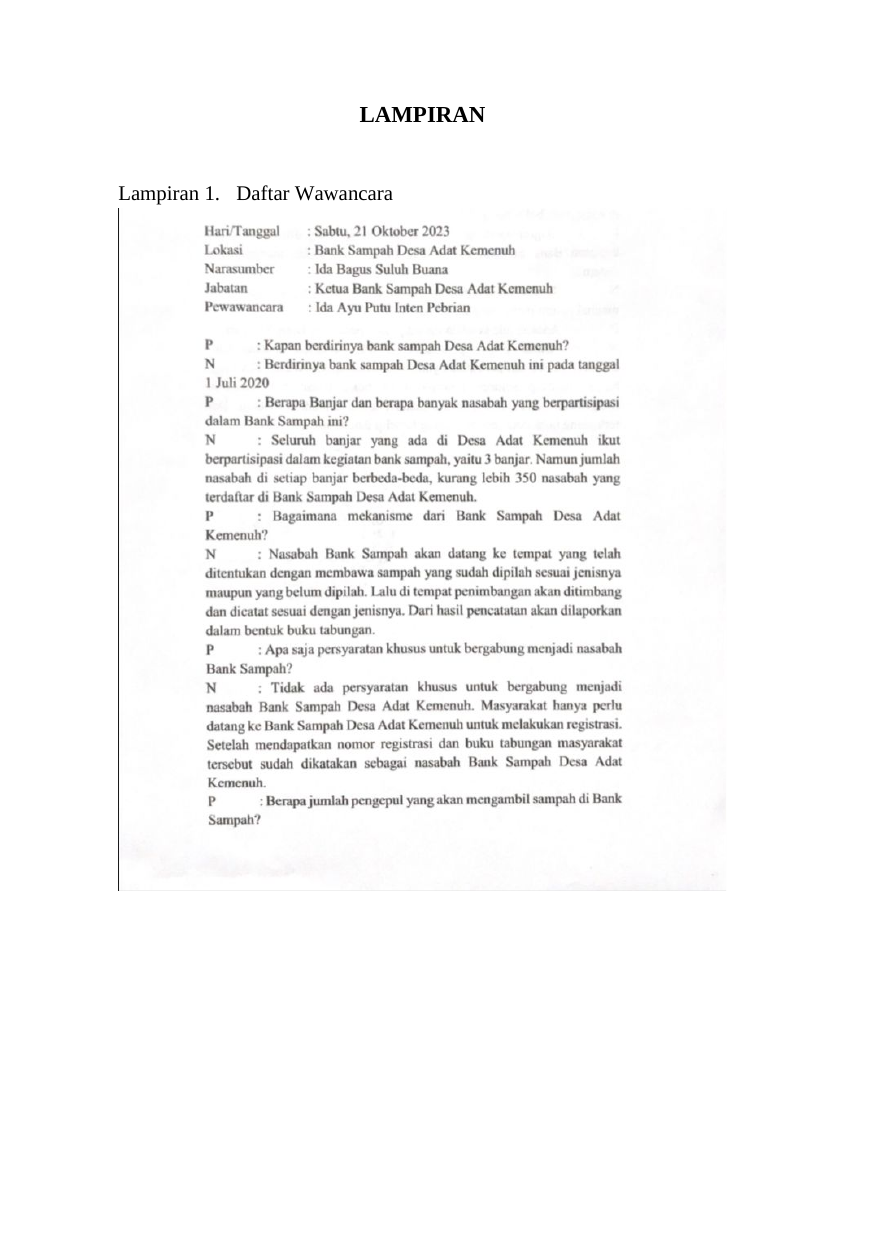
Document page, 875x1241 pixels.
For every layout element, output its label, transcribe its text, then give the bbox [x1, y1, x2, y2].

subtitle LampiraN [118, 101, 726, 128]
picture [118, 208, 727, 891]
text Daftar Wawancara [118, 180, 726, 204]
